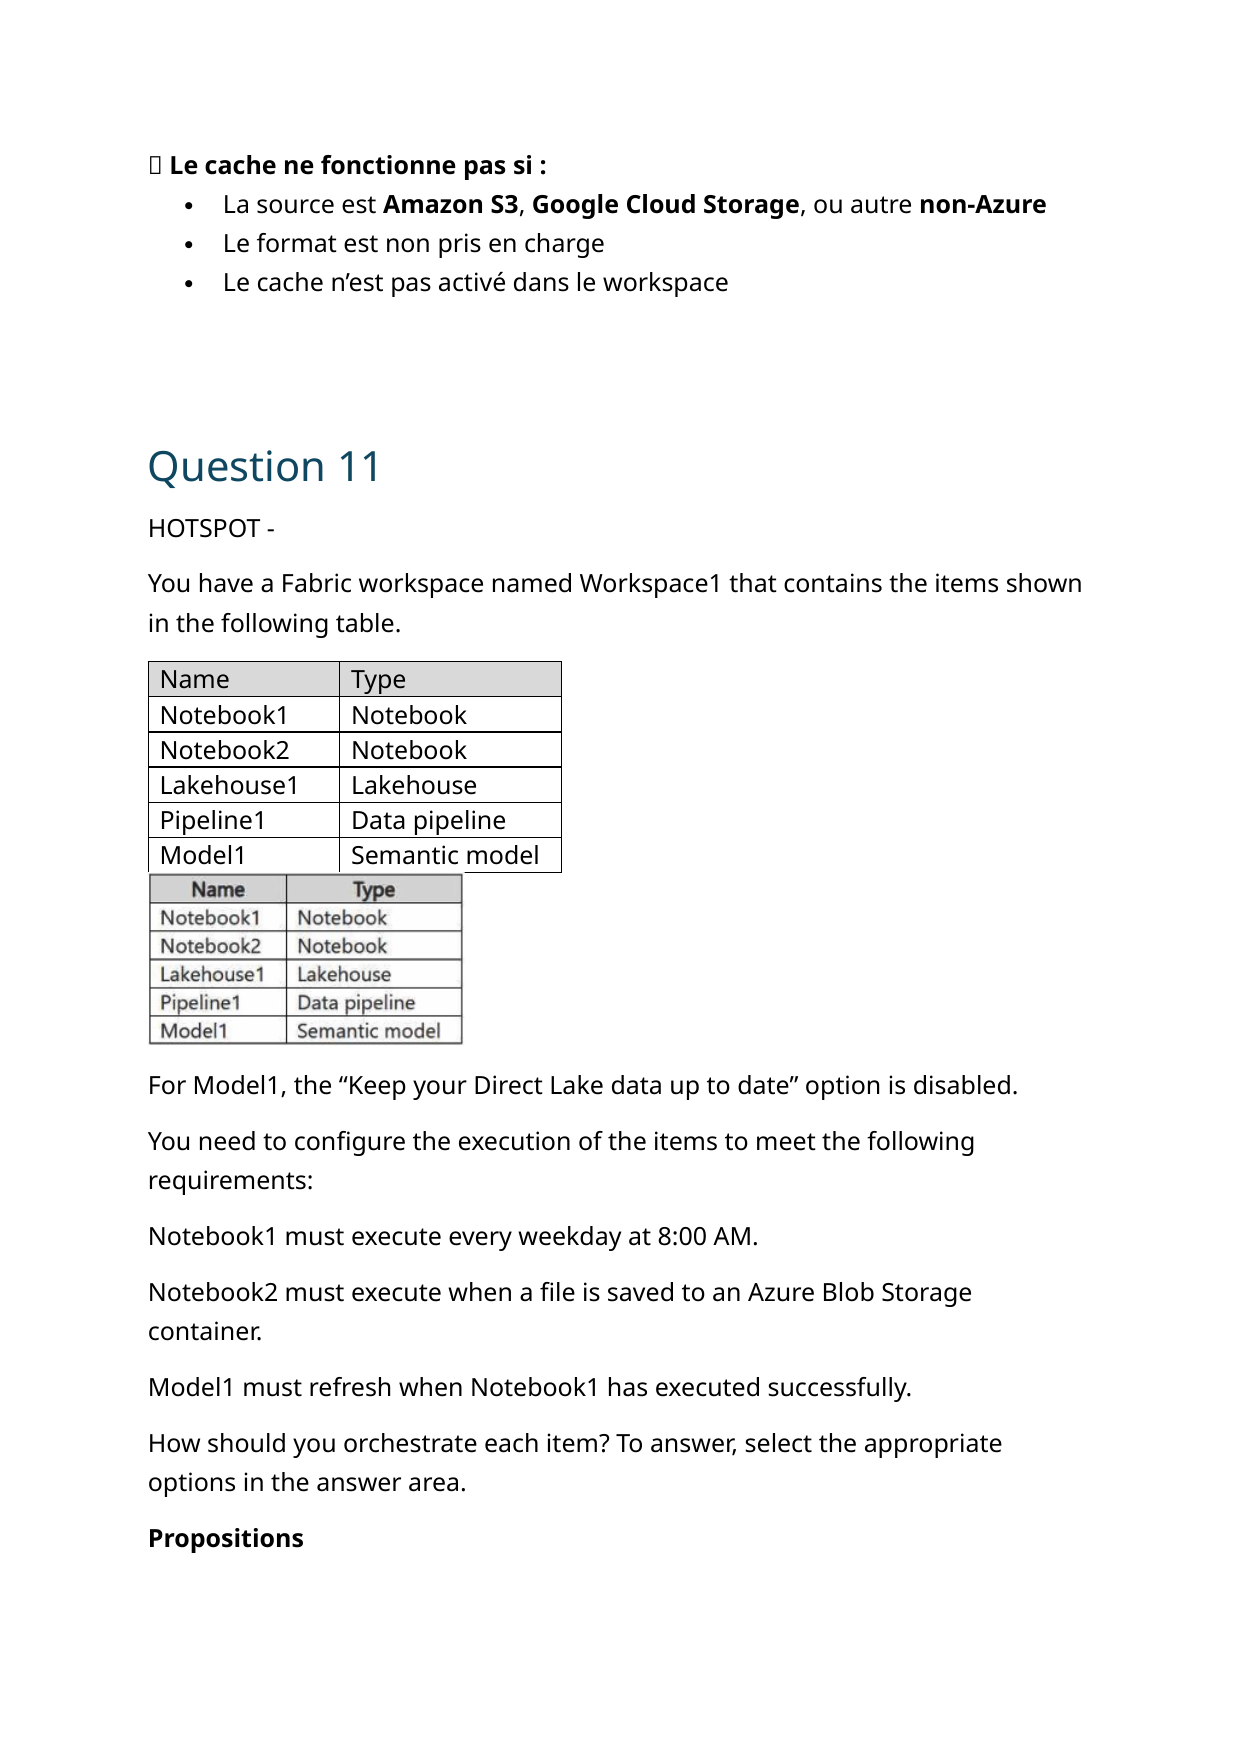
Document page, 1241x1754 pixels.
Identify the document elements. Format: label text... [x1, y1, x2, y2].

table_cell Lakehouse [340, 768, 561, 802]
list La source est Amazon S3, Google Cloud Storage, ou autre non-Azure [185, 187, 1093, 221]
text How should you orchestrate each item? To answer, select the appropriate options in the answer area. [148, 1426, 1093, 1499]
table_cell Lakehouse1 [149, 768, 339, 802]
text You have a Fabric workspace named Workspace1 that contains the items shown in the following table. [148, 566, 1093, 639]
table_cell Notebook1 [149, 697, 339, 731]
table_cell Pipeline1 [149, 803, 339, 837]
picture [147, 872, 465, 1047]
text Propositions [148, 1521, 1093, 1554]
subtitle Question 11 [148, 437, 1093, 493]
text Notebook2 must execute when a file is saved to an Azure Blob Storage container. [148, 1275, 1093, 1348]
table_cell Notebook [340, 733, 561, 766]
text You need to configure the execution of the items to meet the following requirements: [148, 1124, 1093, 1197]
text Model1 must refresh when Notebook1 has executed successfully. [148, 1370, 1093, 1404]
text For Model1, the “Keep your Direct Lake data up to date” option is disabled. [148, 1068, 1093, 1102]
table_cell Model1 [149, 838, 339, 872]
list Le cache n’est pas activé dans le workspace [185, 265, 1093, 299]
table_cell Semantic model [340, 838, 561, 872]
table_header Name [149, 662, 339, 696]
list Le format est non pris en charge [185, 226, 1093, 260]
table_cell Data pipeline [340, 803, 561, 837]
table_cell Notebook2 [149, 733, 339, 766]
table_cell Notebook [340, 697, 561, 731]
text HOTSPOT - [148, 510, 1093, 544]
text Notebook1 must execute every weekday at 8:00 AM. [148, 1219, 1093, 1253]
table_header Type [340, 662, 561, 696]
text ❌ Le cache ne fonctionne pas si : [148, 148, 1093, 182]
